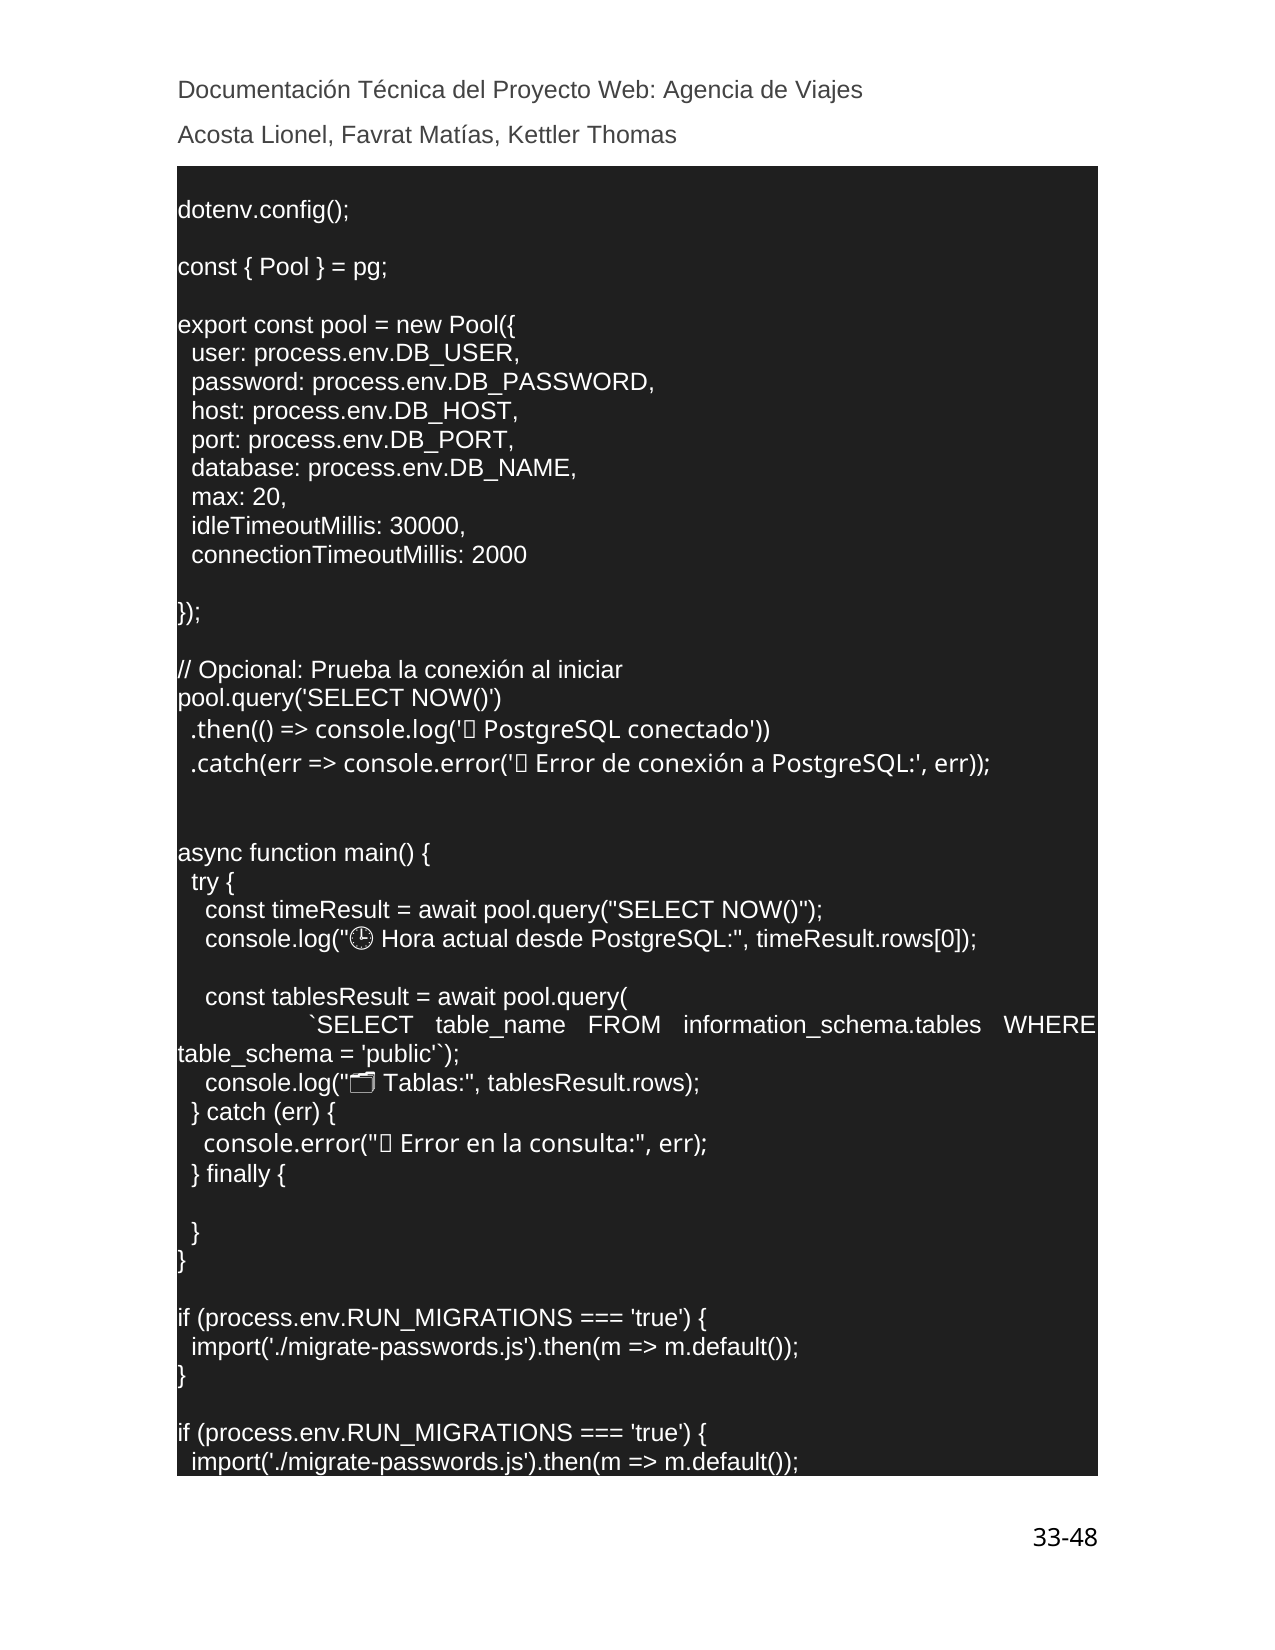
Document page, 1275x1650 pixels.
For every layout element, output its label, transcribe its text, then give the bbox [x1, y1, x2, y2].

text `SELECT table_name FROM information_schema.tables WHERE table_schema = 'public'`); [177, 1010, 1098, 1068]
text console.log("🕒 Hora actual desde PostgreSQL:", timeResult.rows[0]); [177, 924, 1098, 953]
text idleTimeoutMillis: 30000, [177, 511, 1098, 539]
text password: process.env.DB_PASSWORD, [177, 367, 1098, 396]
text try { [177, 866, 1098, 895]
text import('./migrate-passwords.js').then(m => m.default()); [177, 1332, 1098, 1361]
text } catch (err) { [177, 1096, 1098, 1125]
text const tablesResult = await pool.query( [177, 981, 1098, 1010]
text import('./migrate-passwords.js').then(m => m.default()); [177, 1447, 1098, 1476]
text }); [177, 597, 1098, 626]
text } [177, 1361, 1098, 1389]
text connectionTimeoutMillis: 2000 [177, 539, 1098, 568]
text export const pool = new Pool({ [177, 309, 1098, 338]
text host: process.env.DB_HOST, [177, 396, 1098, 424]
text console.log("🗂️ Tablas:", tablesResult.rows); [177, 1068, 1098, 1096]
text database: process.env.DB_NAME, [177, 453, 1098, 482]
text dotenv.config(); [177, 194, 1098, 223]
text } finally { [177, 1159, 1098, 1188]
text port: process.env.DB_PORT, [177, 424, 1098, 453]
text if (process.env.RUN_MIGRATIONS === 'true') { [177, 1303, 1098, 1332]
text pool.query('SELECT NOW()') [177, 683, 1098, 712]
text async function main() { [177, 838, 1098, 866]
text user: process.env.DB_USER, [177, 338, 1098, 367]
text const timeResult = await pool.query("SELECT NOW()"); [177, 895, 1098, 924]
text const { Pool } = pg; [177, 252, 1098, 281]
text if (process.env.RUN_MIGRATIONS === 'true') { [177, 1418, 1098, 1447]
text } [177, 1246, 1098, 1274]
text // Opcional: Prueba la conexión al iniciar [177, 654, 1098, 683]
text } [177, 1217, 1098, 1246]
text max: 20, [177, 482, 1098, 511]
